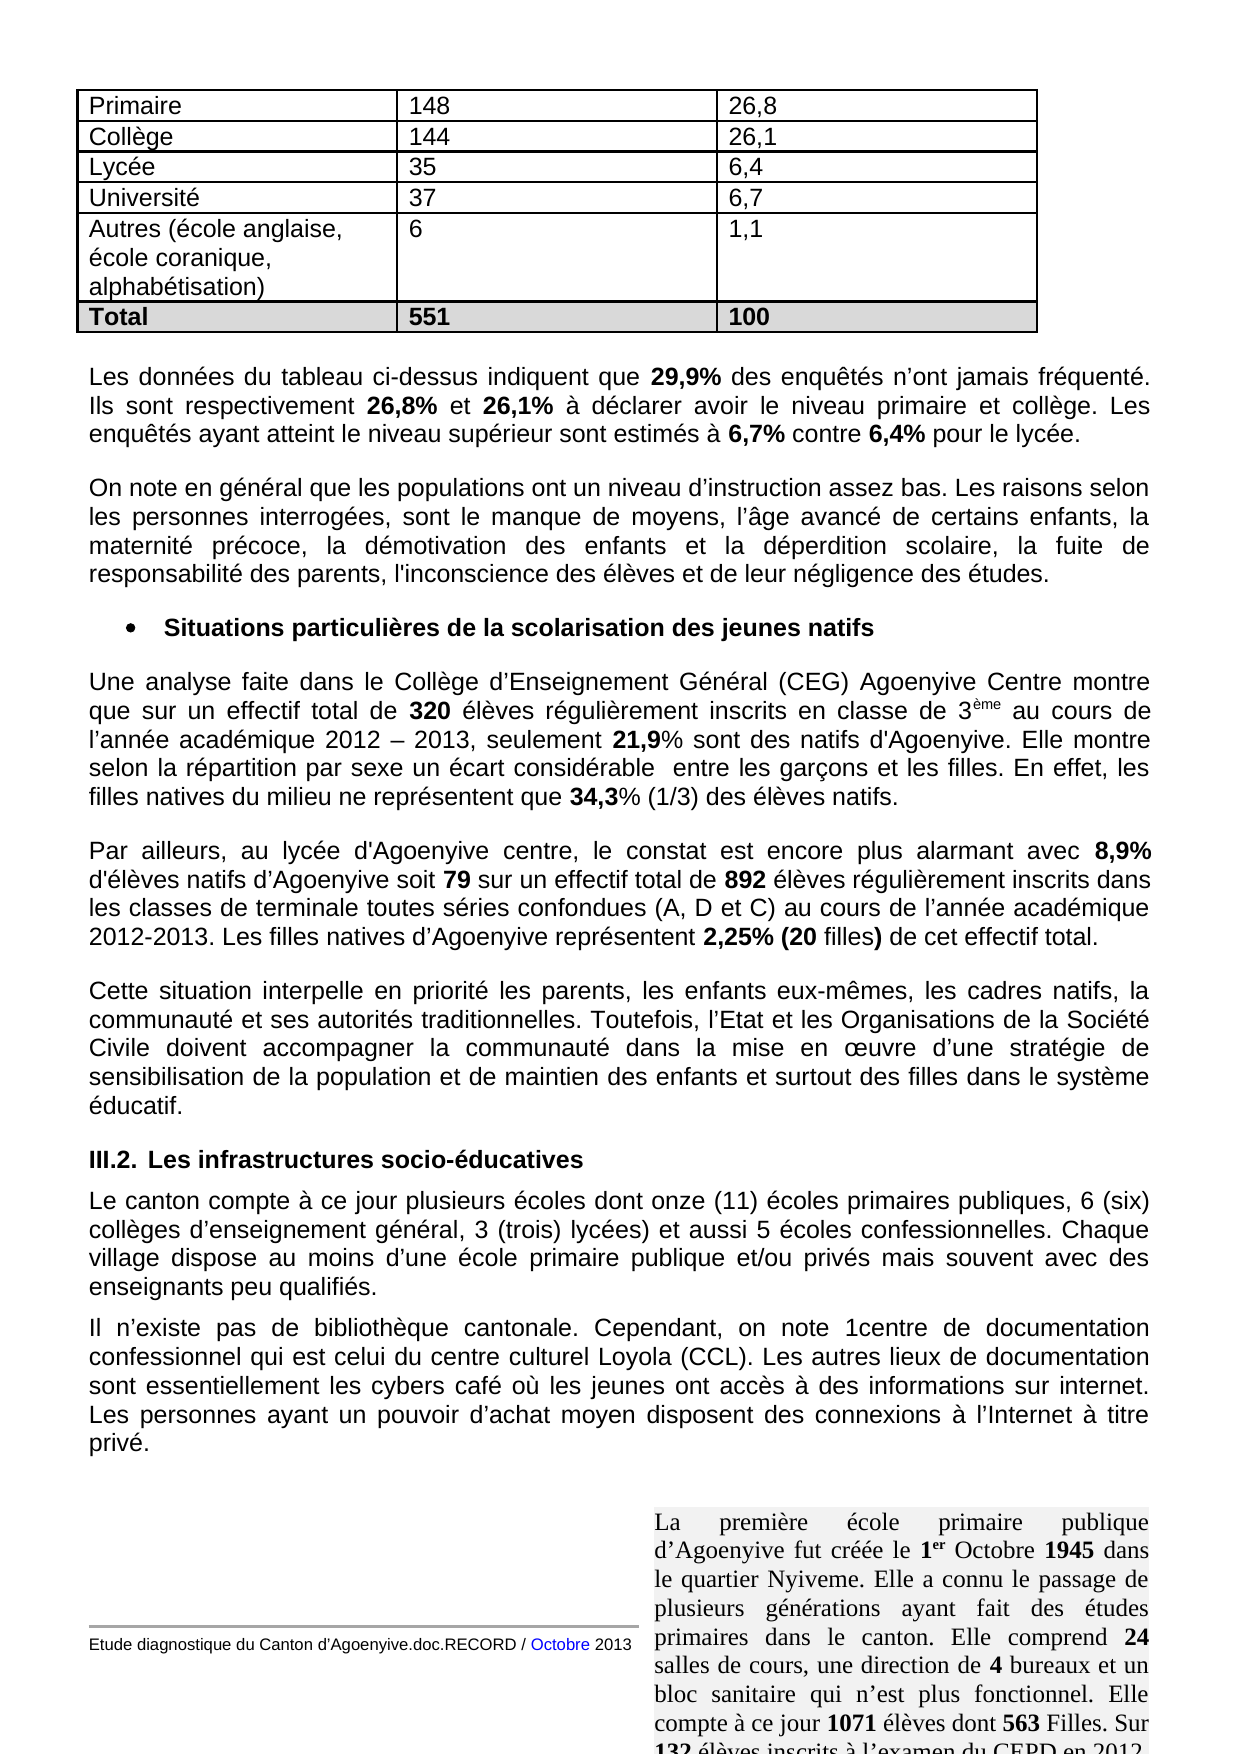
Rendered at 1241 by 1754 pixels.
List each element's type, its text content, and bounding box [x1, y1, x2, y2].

list Les infrastructures socio-éducatives [89, 1144, 1152, 1173]
text Le canton compte à ce jour plusieurs écoles dont onze (11) écoles primaires publiques, 6 (six) collèges d’enseignement général, 3 (trois) lycées) et aussi 5 écoles confessionnelles. Chaque village dispose au moins d’une école primaire publique et/ou privés mais souvent avec des enseignants peu qualifiés. [89, 1186, 1152, 1301]
table_cell 35 [398, 153, 716, 181]
table_cell 37 [398, 183, 716, 212]
table_cell 1,1 [718, 214, 1036, 300]
table_cell 100 [718, 303, 1036, 331]
text Une analyse faite dans le Collège d’Enseignement Général (CEG) Agoenyive Centre montre que sur un effectif total de 320 élèves régulièrement inscrits en classe de 3ème au cours de l’année académique 2012 – 2013, seulement 21,9% sont des natifs d'Agoenyive. Elle montre selon la répartition par sexe un écart considérable entre les garçons et les filles. En effet, les filles natives du milieu ne représentent que 34,3% (1/3) des élèves natifs. [89, 667, 1152, 811]
text Il n’existe pas de bibliothèque cantonale. Cependant, on note 1centre de documentation confessionnel qui est celui du centre culturel Loyola (CCL). Les autres lieux de documentation sont essentiellement les cybers café où les jeunes ont accès à des informations sur internet. Les personnes ayant un pouvoir d’achat moyen disposent des connexions à l’Internet à titre privé. [89, 1313, 1152, 1457]
table_cell 6,4 [718, 153, 1036, 181]
table_cell Collège [79, 122, 396, 150]
table_cell 144 [398, 122, 716, 150]
text On note en général que les populations ont un niveau d’instruction assez bas. Les raisons selon les personnes interrogées, sont le manque de moyens, l’âge avancé de certains enfants, la maternité précoce, la démotivation des enfants et la déperdition scolaire, la fuite de responsabilité des parents, l'inconscience des élèves et de leur négligence des études. [89, 473, 1152, 588]
table_cell Primaire [79, 91, 396, 119]
list Situations particulières de la scolarisation des jeunes natifs [126, 613, 1152, 642]
table_cell 26,1 [718, 122, 1036, 150]
text Les données du tableau ci-dessus indiquent que 29,9% des enquêtés n’ont jamais fréquenté. Ils sont respectivement 26,8% et 26,1% à déclarer avoir le niveau primaire et collège. Les enquêtés ayant atteint le niveau supérieur sont estimés à 6,7% contre 6,4% pour le lycée. [89, 362, 1152, 448]
table_cell 6,7 [718, 183, 1036, 212]
table_cell 551 [398, 303, 716, 331]
table_cell Université [79, 183, 396, 212]
table_cell Total [79, 303, 396, 331]
table_cell 148 [398, 91, 716, 119]
table_cell Autres (école anglaise, école coranique, alphabétisation) [79, 214, 396, 300]
table_cell Lycée [79, 153, 396, 181]
text Par ailleurs, au lycée d'Agoenyive centre, le constat est encore plus alarmant avec 8,9% d'élèves natifs d’Agoenyive soit 79 sur un effectif total de 892 élèves régulièrement inscrits dans les classes de terminale toutes séries confondues (A, D et C) au cours de l’année académique 2012-2013. Les filles natives d’Agoenyive représentent 2,25% (20 filles) de cet effectif total. [89, 836, 1152, 951]
text Cette situation interpelle en priorité les parents, les enfants eux-mêmes, les cadres natifs, la communauté et ses autorités traditionnelles. Toutefois, l’Etat et les Organisations de la Société Civile doivent accompagner la communauté dans la mise en œuvre d’une stratégie de sensibilisation de la population et de maintien des enfants et surtout des filles dans le système éducatif. [89, 976, 1152, 1119]
table_cell 6 [398, 214, 716, 300]
table_cell 26,8 [718, 91, 1036, 119]
